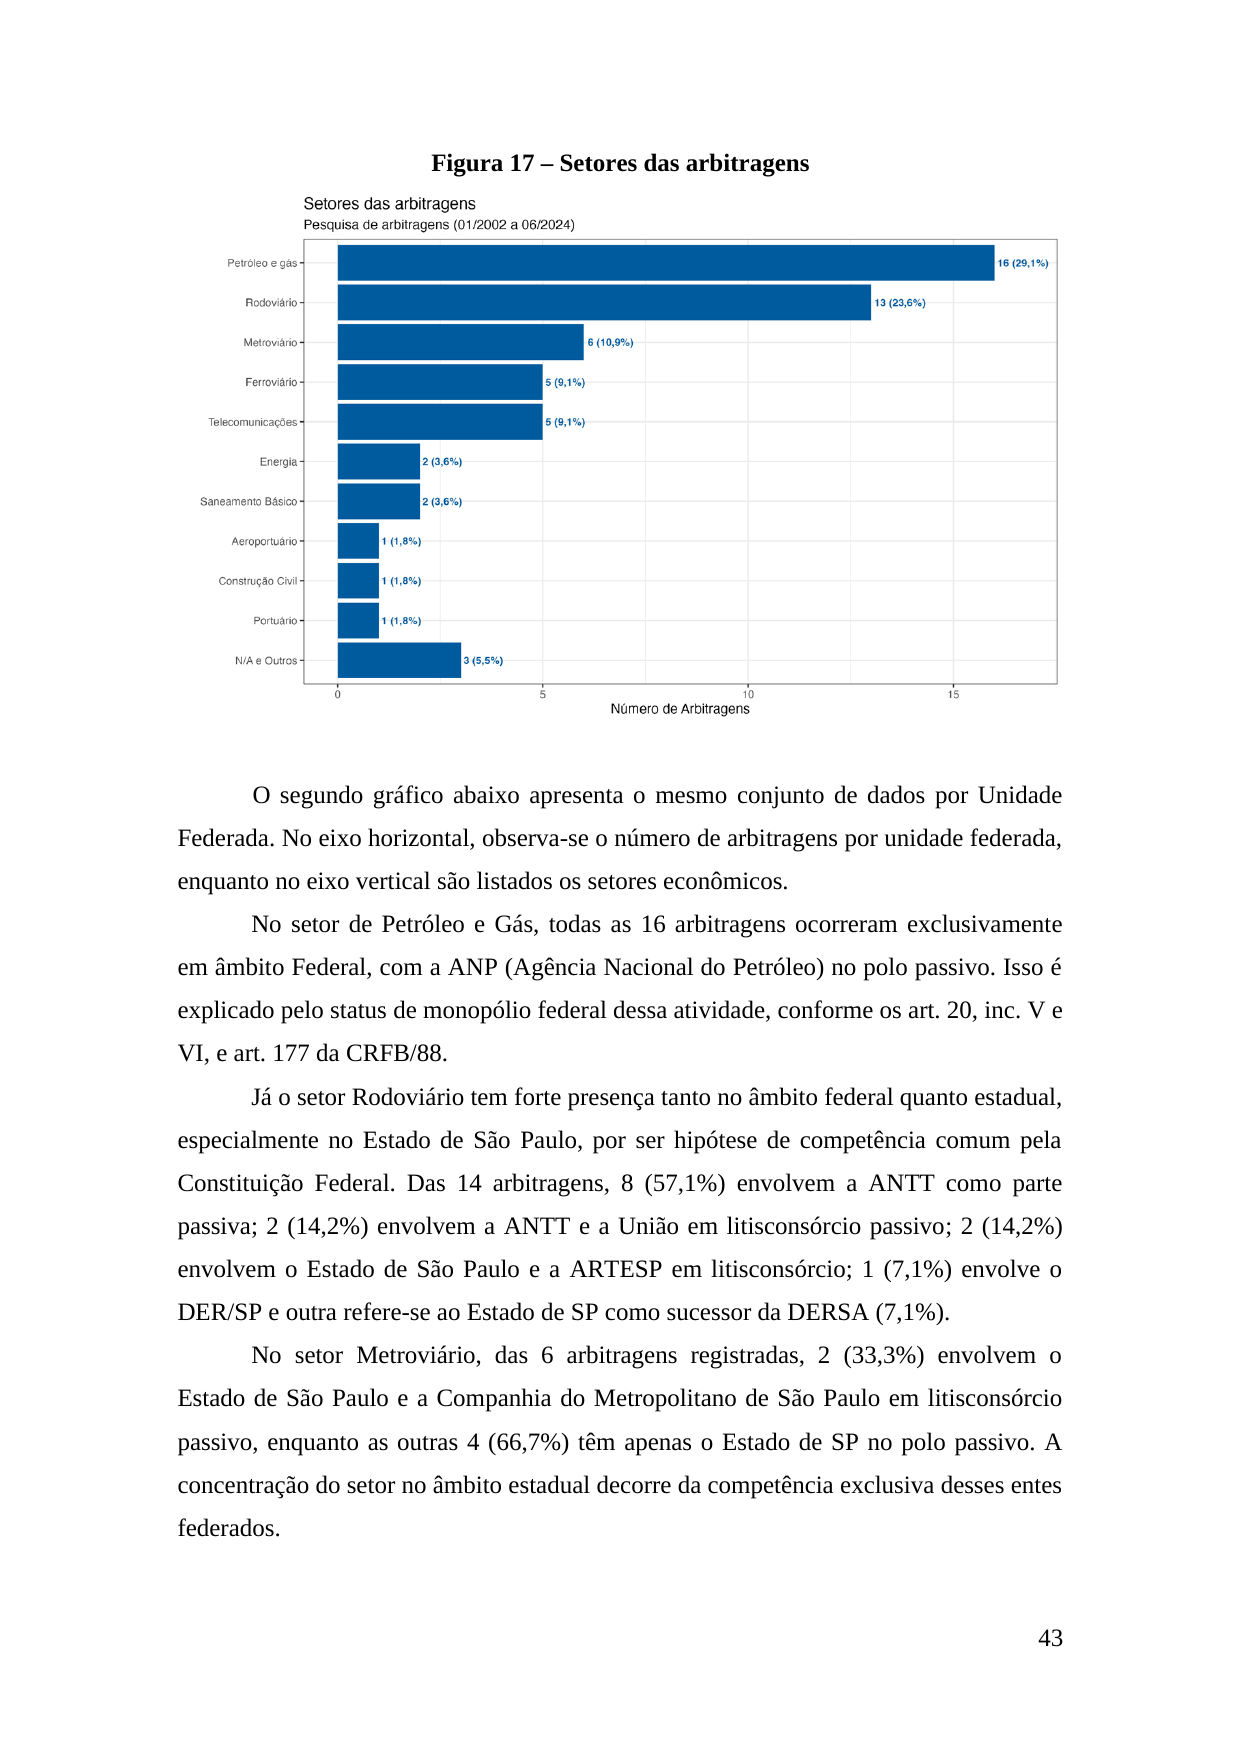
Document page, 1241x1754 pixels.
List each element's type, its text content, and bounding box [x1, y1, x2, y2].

text No setor Metroviário, das 6 arbitragens registradas, 2 (33,3%) envolvem o Estado de São Paulo e a Companhia do Metropolitano de São Paulo em litisconsórcio passivo, enquanto as outras 4 (66,7%) têm apenas o Estado de SP no polo passivo. A concentração do setor no âmbito estadual decorre da competência exclusiva desses entes federados. [177, 1340, 1063, 1542]
title Figura 17 – Setores das arbitragens [177, 148, 1063, 176]
text No setor de Petróleo e Gás, todas as 16 arbitragens ocorreram exclusivamente em âmbito Federal, com a ANP (Agência Nacional do Petróleo) no polo passivo. Isso é explicado pelo status de monopólio federal dessa atividade, conforme os art. 20, inc. V e VI, e art. 177 da CRFB/88. [177, 909, 1063, 1067]
picture [177, 190, 1063, 723]
text Já o setor Rodoviário tem forte presença tanto no âmbito federal quanto estadual, especialmente no Estado de São Paulo, por ser hipótese de competência comum pela Constituição Federal. Das 14 arbitragens, 8 (57,1%) envolvem a ANTT como parte passiva; 2 (14,2%) envolvem a ANTT e a União em litisconsórcio passivo; 2 (14,2%) envolvem o Estado de São Paulo e a ARTESP em litisconsórcio; 1 (7,1%) envolve o DER/SP e outra refere-se ao Estado de SP como sucessor da DERSA (7,1%). [177, 1082, 1063, 1326]
text O segundo gráfico abaixo apresenta o mesmo conjunto de dados por Unidade Federada. No eixo horizontal, observa-se o número de arbitragens por unidade federada, enquanto no eixo vertical são listados os setores econômicos. [177, 780, 1063, 895]
